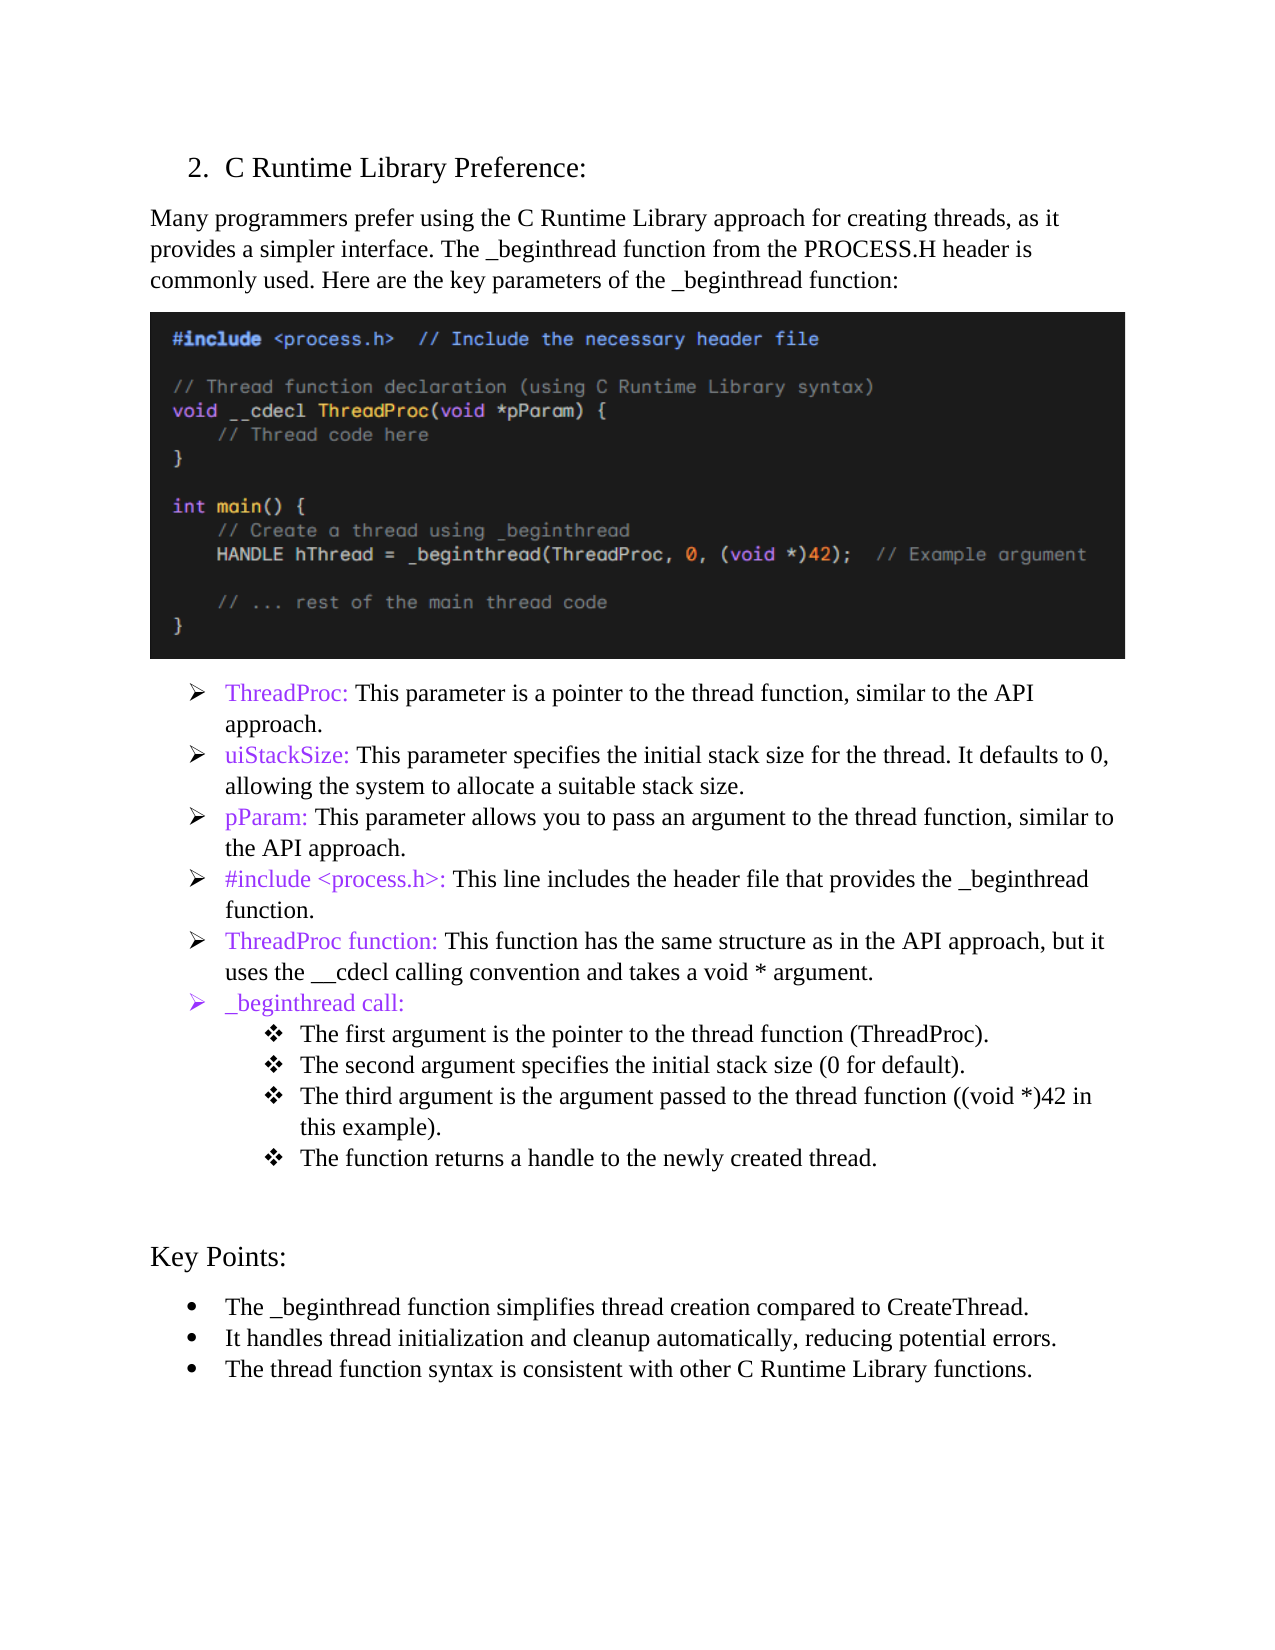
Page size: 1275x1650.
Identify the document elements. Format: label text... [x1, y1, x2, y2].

list pParam: This parameter allows you to pass an argument to the thread function, similar to the API approach. [187, 802, 1125, 862]
list The first argument is the pointer to the thread function (ThreadProc). [262, 1019, 1125, 1048]
list The third argument is the argument passed to the thread function ((void *)42 in this example). [262, 1081, 1125, 1141]
list The second argument specifies the initial stack size (0 for default). [262, 1050, 1125, 1079]
list uiStackSize: This parameter specifies the initial stack size for the thread. It defaults to 0, allowing the system to allocate a suitable stack size. [187, 740, 1125, 800]
list The thread function syntax is consistent with other C Runtime Library functions. [187, 1354, 1125, 1382]
list ThreadProc function: This function has the same structure as in the API approach, but it uses the __cdecl calling convention and takes a void * argument. [187, 926, 1125, 986]
list C Runtime Library Preference: [187, 150, 1125, 183]
picture [150, 312, 1125, 659]
list The function returns a handle to the newly created thread. [262, 1143, 1125, 1172]
list ThreadProc: This parameter is a pointer to the thread function, similar to the API approach. [187, 678, 1125, 738]
list #include <process.h>: This line includes the header file that provides the _beginthread function. [187, 864, 1125, 924]
text Key Points: [150, 1239, 1125, 1272]
list It handles thread initialization and cleanup automatically, reducing potential errors. [187, 1323, 1125, 1351]
list _beginthread call: [187, 988, 1125, 1017]
list The _beginthread function simplifies thread creation compared to CreateThread. [187, 1292, 1125, 1320]
text Many programmers prefer using the C Runtime Library approach for creating threads, as it provides a simpler interface. The _beginthread function from the PROCESS.H header is commonly used. Here are the key parameters of the _beginthread function: [150, 203, 1125, 294]
